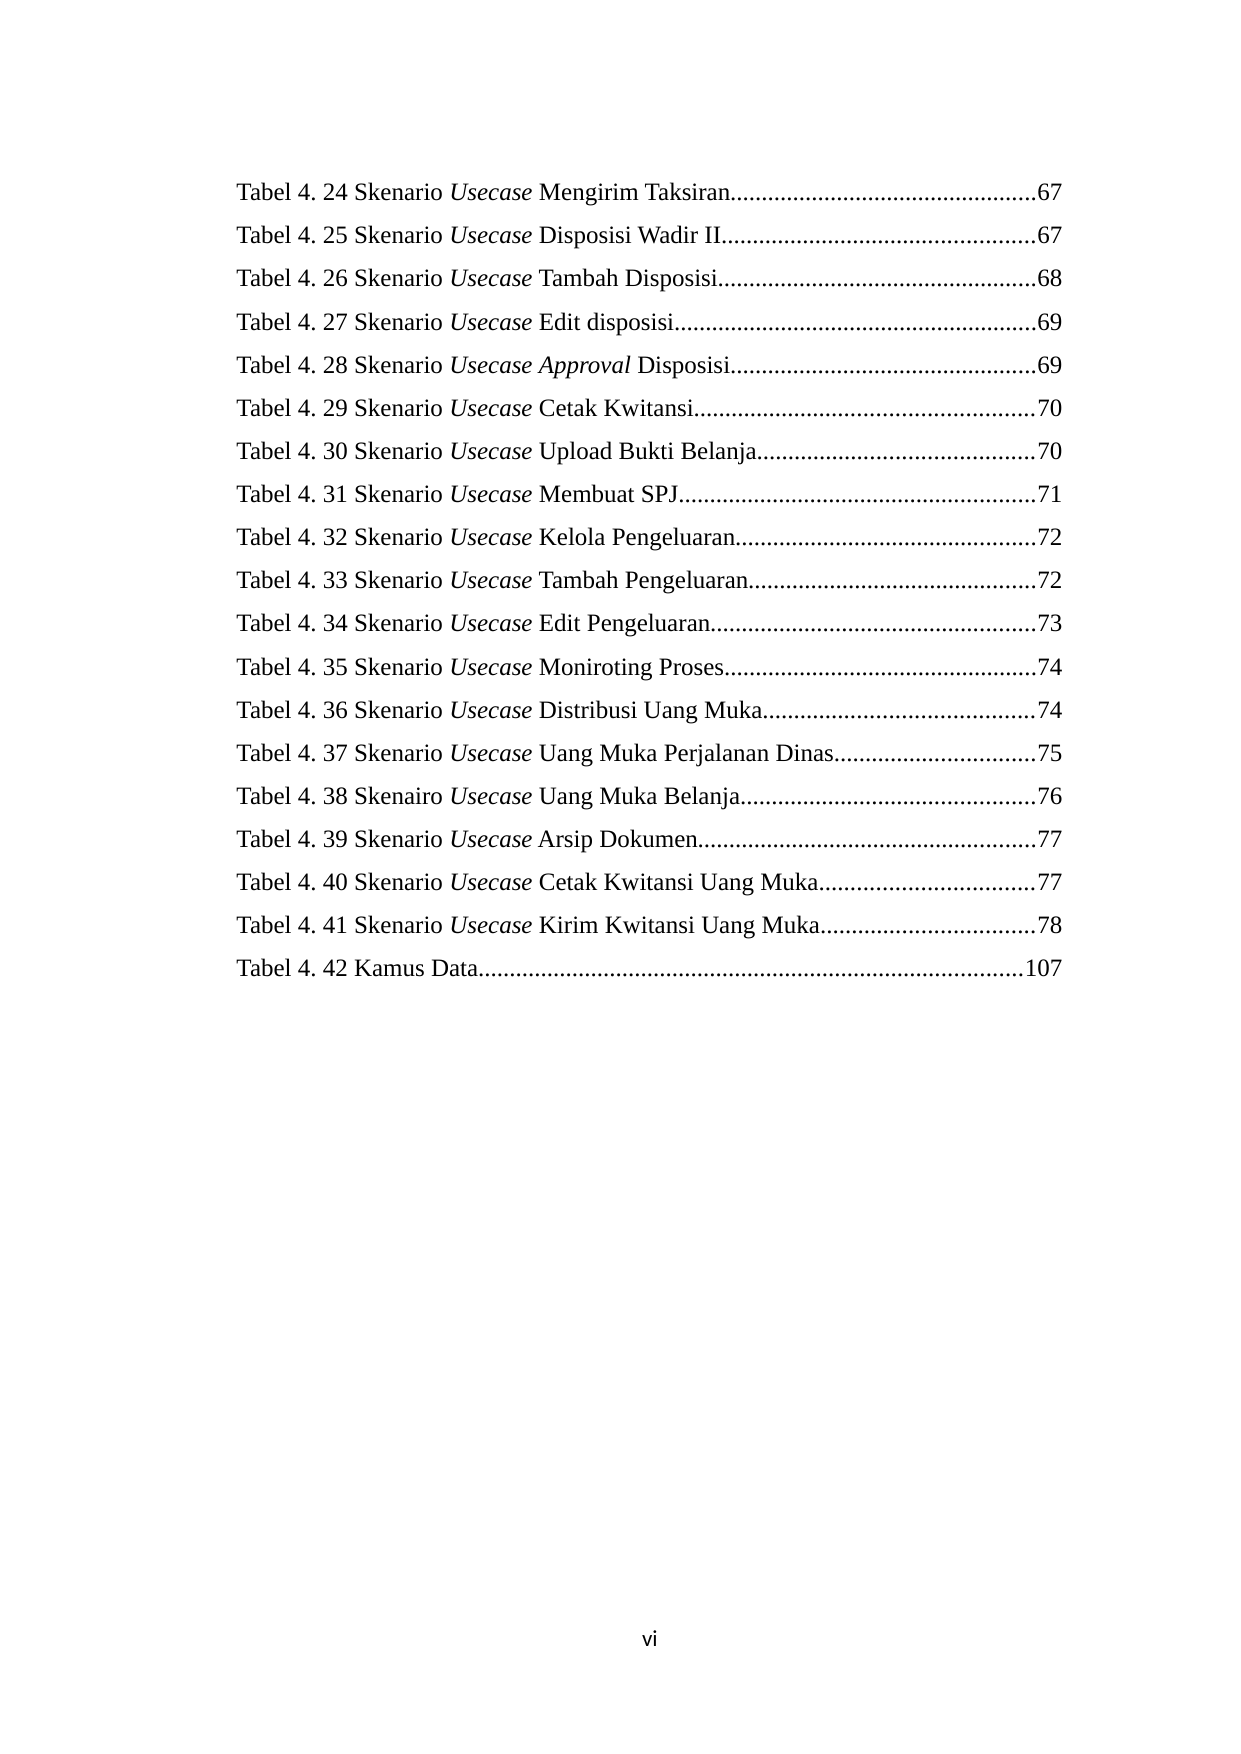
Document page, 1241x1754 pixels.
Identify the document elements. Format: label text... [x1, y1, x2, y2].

text Tabel 4. 35 Skenario Usecase Moniroting Proses 74 [236, 652, 1063, 680]
text Tabel 4. 34 Skenario Usecase Edit Pengeluaran 73 [236, 608, 1063, 637]
text Tabel 4. 27 Skenario Usecase Edit disposisi 69 [236, 307, 1063, 335]
text Tabel 4. 36 Skenario Usecase Distribusi Uang Muka 74 [236, 695, 1063, 723]
text Tabel 4. 26 Skenario Usecase Tambah Disposisi 68 [236, 263, 1063, 292]
text Tabel 4. 42 Kamus Data 107 [236, 953, 1063, 982]
text Tabel 4. 24 Skenario Usecase Mengirim Taksiran 67 [236, 177, 1063, 206]
text Tabel 4. 30 Skenario Usecase Upload Bukti Belanja 70 [236, 436, 1063, 465]
text Tabel 4. 25 Skenario Usecase Disposisi Wadir II 67 [236, 220, 1063, 249]
text Tabel 4. 41 Skenario Usecase Kirim Kwitansi Uang Muka 78 [236, 910, 1063, 939]
text Tabel 4. 33 Skenario Usecase Tambah Pengeluaran 72 [236, 565, 1063, 594]
text Tabel 4. 28 Skenario Usecase Approval Disposisi 69 [236, 350, 1063, 378]
text Tabel 4. 40 Skenario Usecase Cetak Kwitansi Uang Muka 77 [236, 867, 1063, 896]
text Tabel 4. 31 Skenario Usecase Membuat SPJ 71 [236, 479, 1063, 508]
text Tabel 4. 32 Skenario Usecase Kelola Pengeluaran 72 [236, 522, 1063, 551]
text Tabel 4. 37 Skenario Usecase Uang Muka Perjalanan Dinas 75 [236, 738, 1063, 767]
text Tabel 4. 29 Skenario Usecase Cetak Kwitansi 70 [236, 393, 1063, 422]
text Tabel 4. 38 Skenairo Usecase Uang Muka Belanja 76 [236, 781, 1063, 810]
text Tabel 4. 39 Skenario Usecase Arsip Dokumen 77 [236, 824, 1063, 853]
